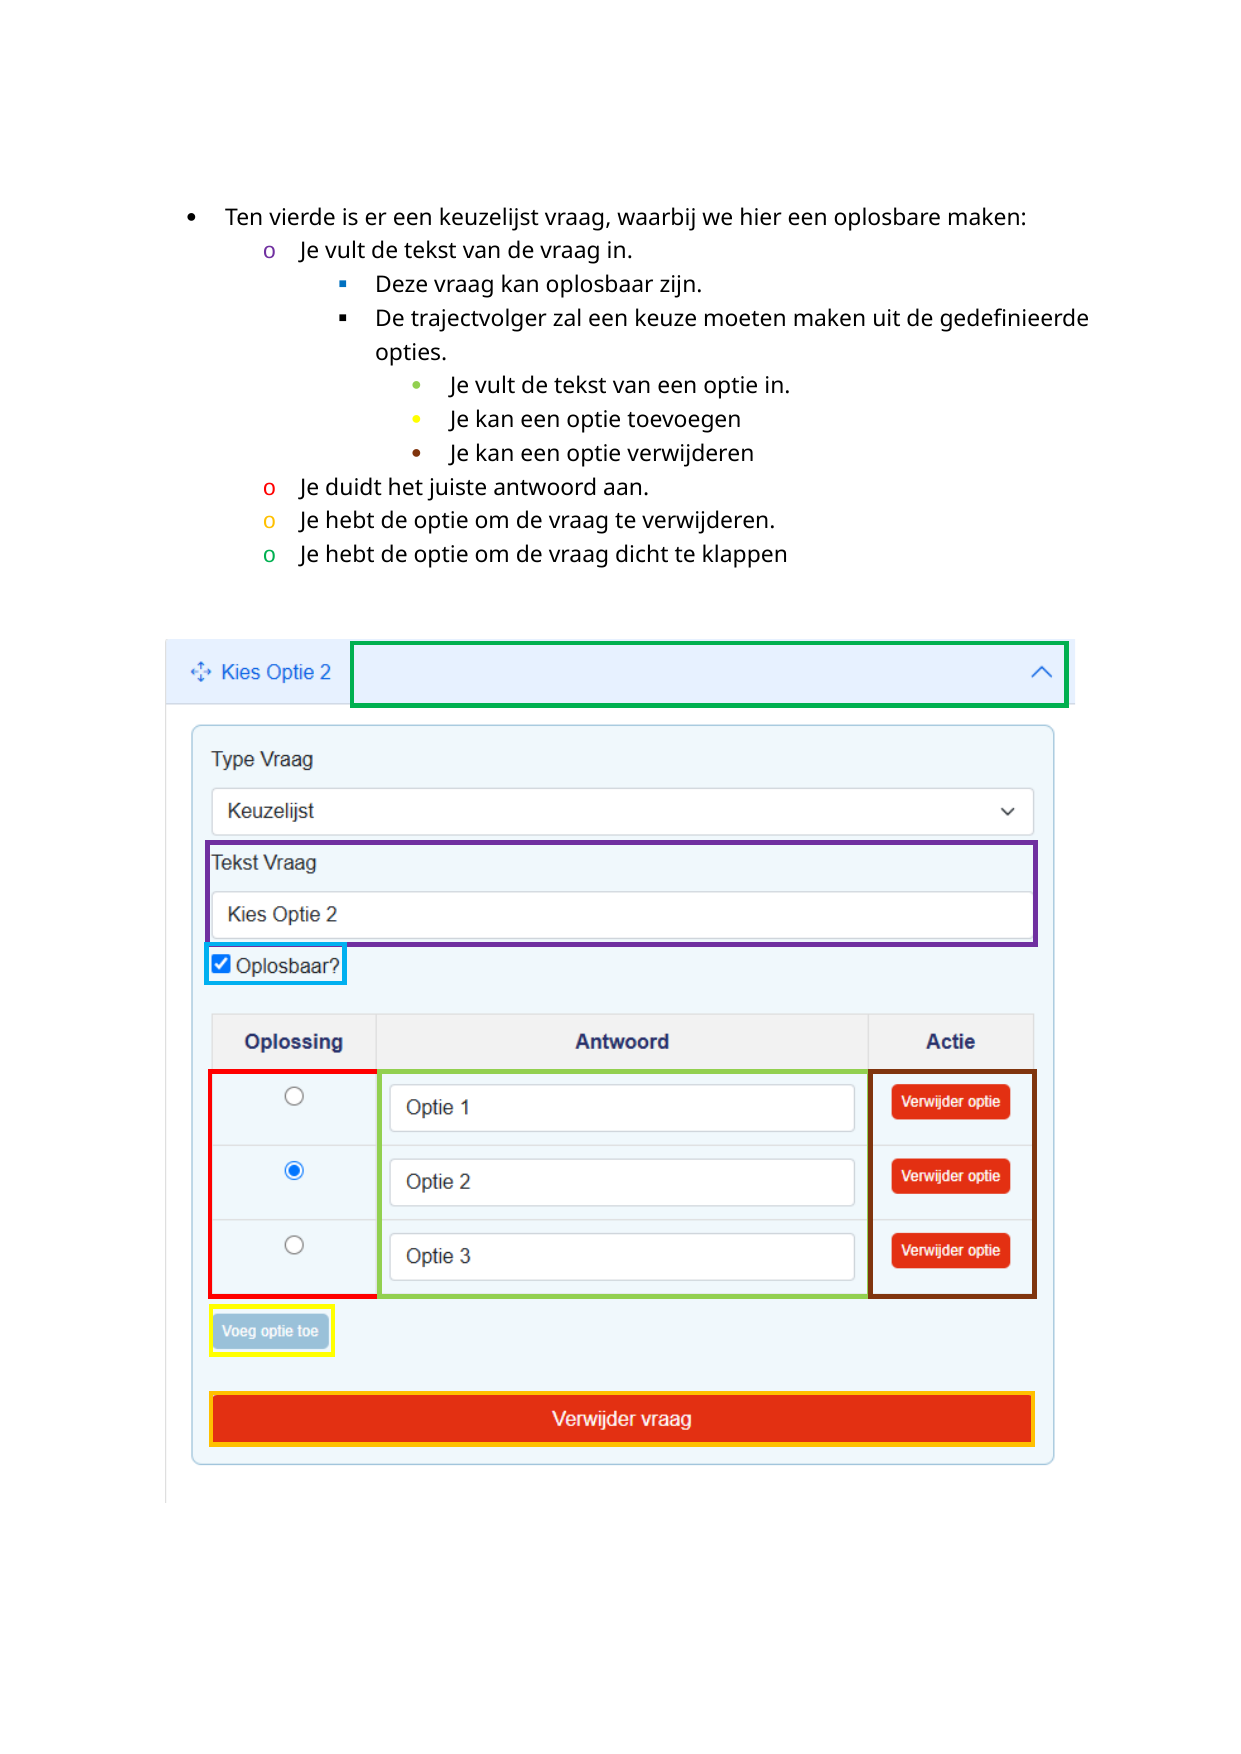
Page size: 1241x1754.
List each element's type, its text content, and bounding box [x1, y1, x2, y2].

list Je vult de tekst van een optie in. [412, 369, 1090, 401]
list Je vult de tekst van de vraag in. [262, 234, 1090, 266]
list Je hebt de optie om de vraag dicht te klappen [262, 538, 1090, 569]
list Je hebt de optie om de vraag te verwijderen. [262, 504, 1090, 536]
list Je duidt het juiste antwoord aan. [262, 471, 1090, 502]
list De trajectvolger zal een keuze moeten maken uit de gedefinieerde opties. [337, 302, 1090, 367]
list Je kan een optie verwijderen [412, 437, 1090, 468]
list Ten vierde is er een keuzelijst vraag, waarbij we hier een oplosbare maken: [187, 200, 1090, 232]
picture [165, 639, 1076, 1503]
list Deze vraag kan oplosbaar zijn. [337, 268, 1090, 299]
list Je kan een optie toevoegen [412, 403, 1090, 434]
